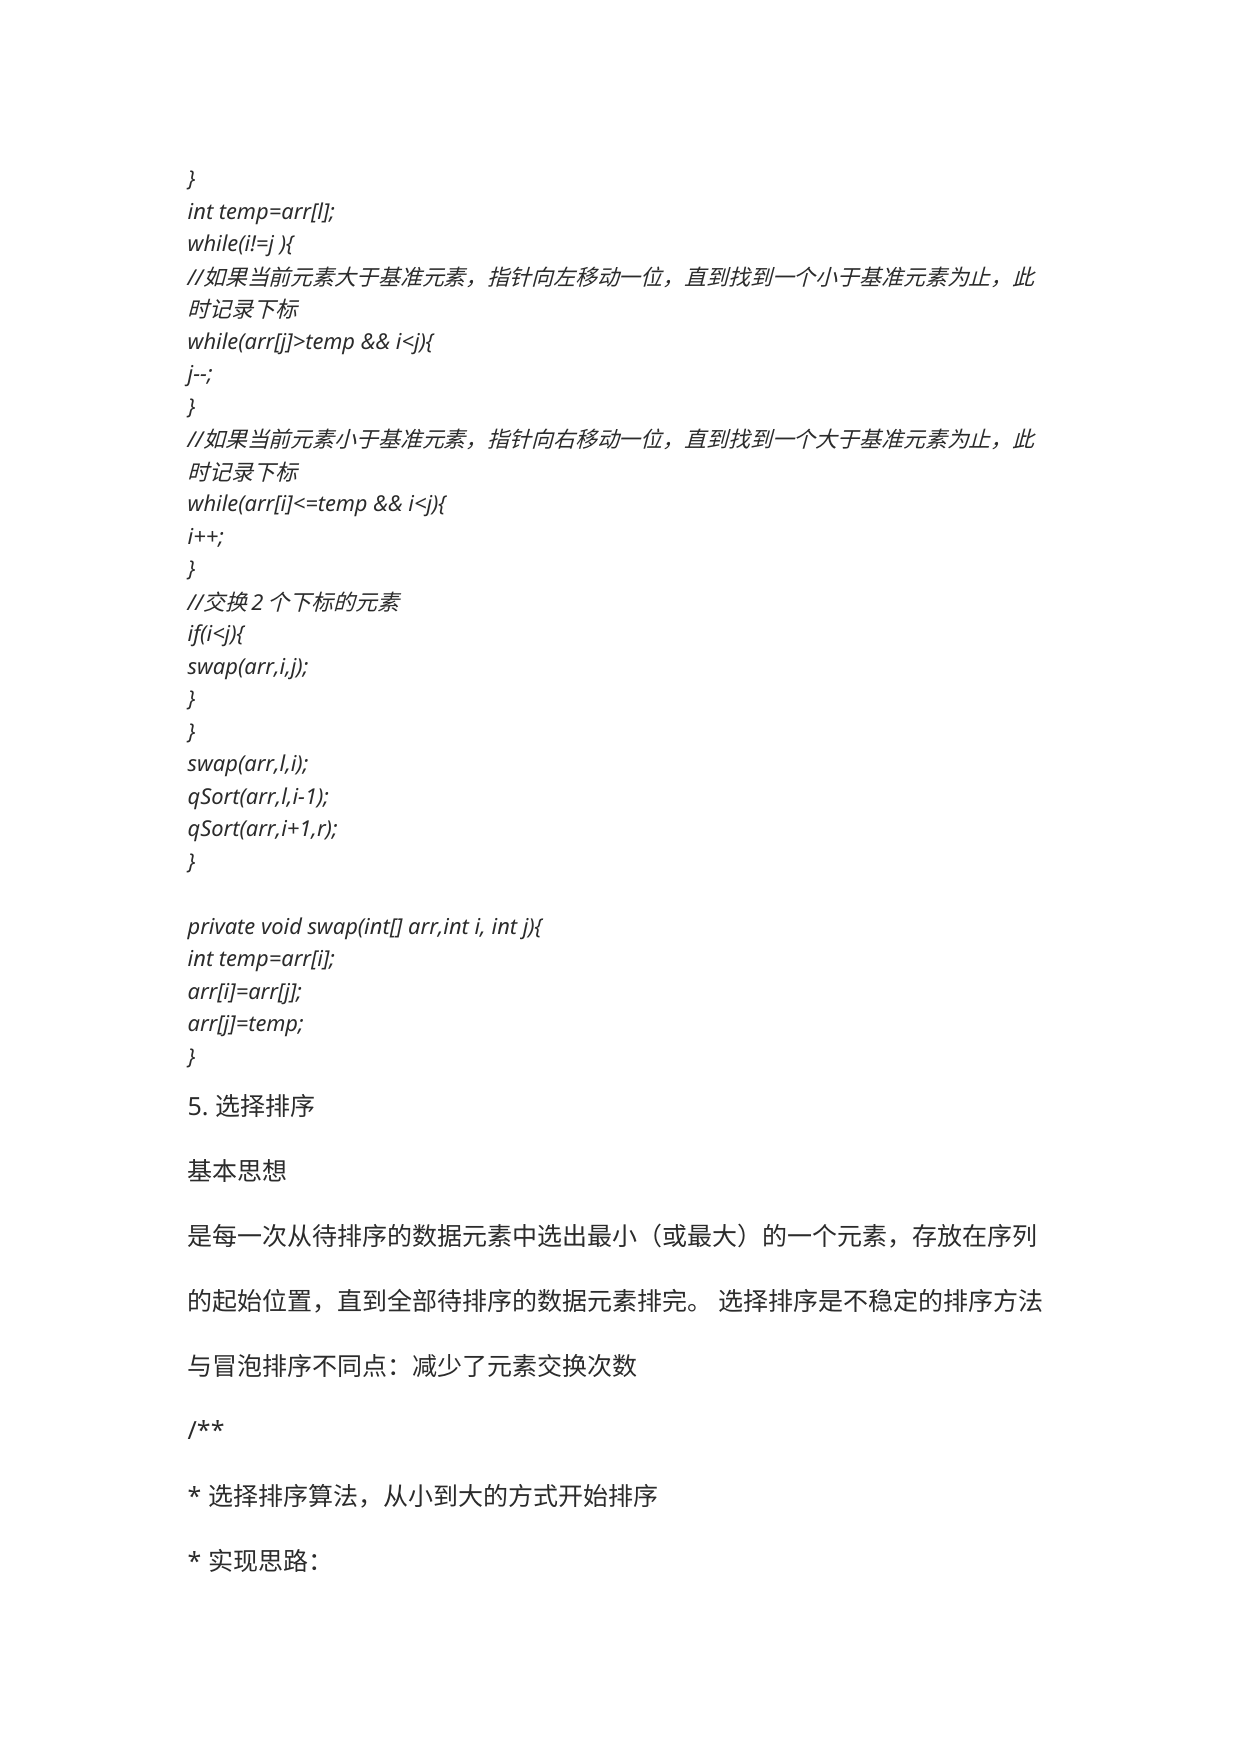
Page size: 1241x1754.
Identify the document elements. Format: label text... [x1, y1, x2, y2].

text j--; [187, 357, 1053, 389]
text 5. 选择排序 [187, 1072, 1053, 1137]
text swap(arr,i,j); [187, 649, 1053, 682]
text /** [187, 1397, 1053, 1462]
text qSort(arr,i+1,r); [187, 812, 1053, 844]
text private void swap(int[] arr,int i, int j){ [187, 909, 1053, 942]
text } [187, 162, 1053, 194]
text * 选择排序算法，从小到大的方式开始排序 [187, 1462, 1053, 1527]
text //交换2个下标的元素 [187, 584, 1053, 617]
text } [187, 714, 1053, 747]
text while(arr[i]<=temp && i<j){ [187, 487, 1053, 519]
text //如果当前元素大于基准元素，指针向左移动一位，直到找到一个小于基准元素为止，此时记录下标 [187, 259, 1053, 324]
text arr[i]=arr[j]; [187, 974, 1053, 1007]
text } [187, 682, 1053, 714]
text } [187, 1039, 1053, 1072]
text arr[j]=temp; [187, 1007, 1053, 1039]
text 与冒泡排序不同点：减少了元素交换次数 [187, 1332, 1053, 1397]
text 基本思想 [187, 1137, 1053, 1202]
text i++; [187, 519, 1053, 552]
text if(i<j){ [187, 617, 1053, 649]
text } [187, 844, 1053, 877]
text 是每一次从待排序的数据元素中选出最小（或最大）的一个元素，存放在序列的起始位置，直到全部待排序的数据元素排完。 选择排序是不稳定的排序方法 [187, 1202, 1053, 1332]
text * 实现思路： [187, 1527, 1053, 1592]
text swap(arr,l,i); [187, 747, 1053, 779]
text } [187, 552, 1053, 584]
text int temp=arr[l]; [187, 194, 1053, 227]
text int temp=arr[i]; [187, 942, 1053, 974]
text while(arr[j]>temp && i<j){ [187, 324, 1053, 357]
text //如果当前元素小于基准元素，指针向右移动一位，直到找到一个大于基准元素为止，此时记录下标 [187, 422, 1053, 487]
text qSort(arr,l,i-1); [187, 779, 1053, 812]
text while(i!=j ){ [187, 227, 1053, 259]
text } [187, 389, 1053, 422]
